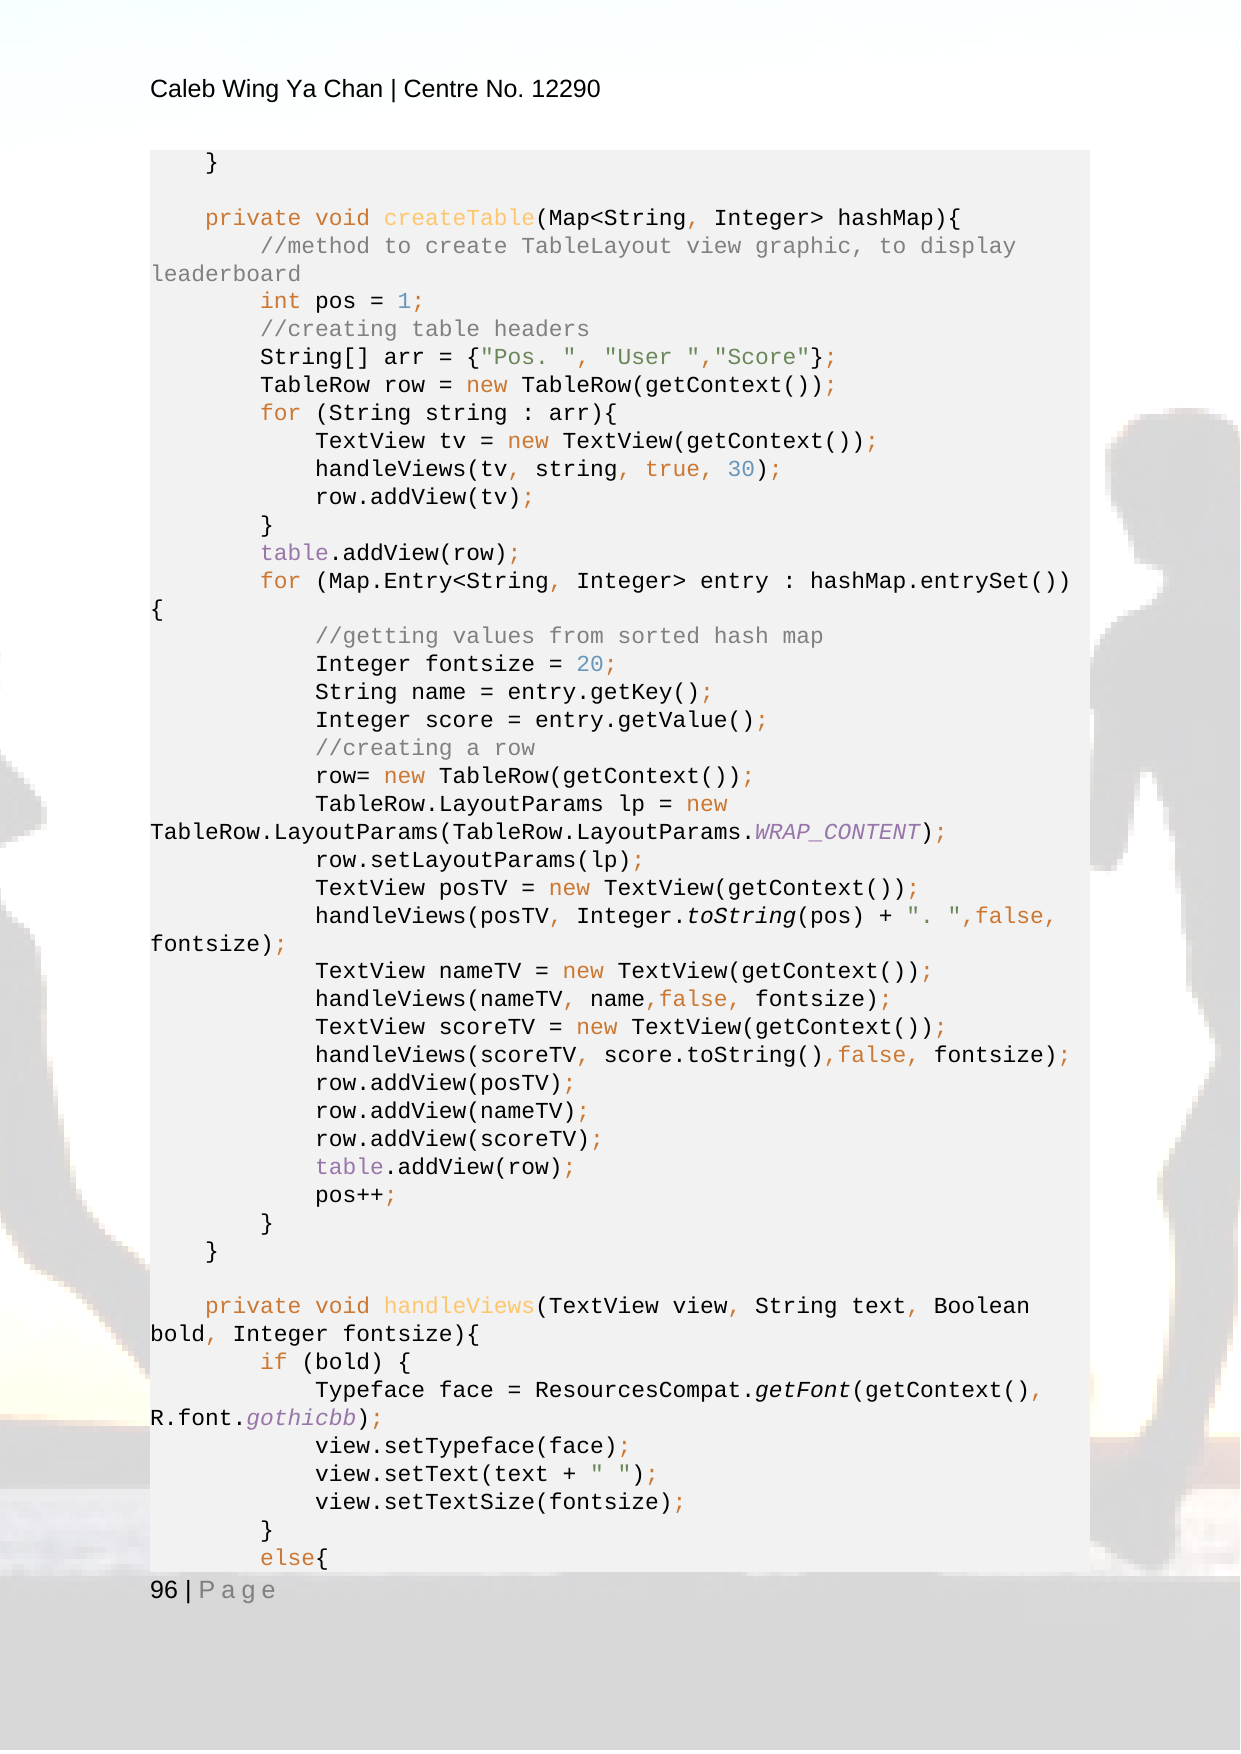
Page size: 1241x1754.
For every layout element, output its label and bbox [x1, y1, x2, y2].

text [150, 150, 1090, 1572]
